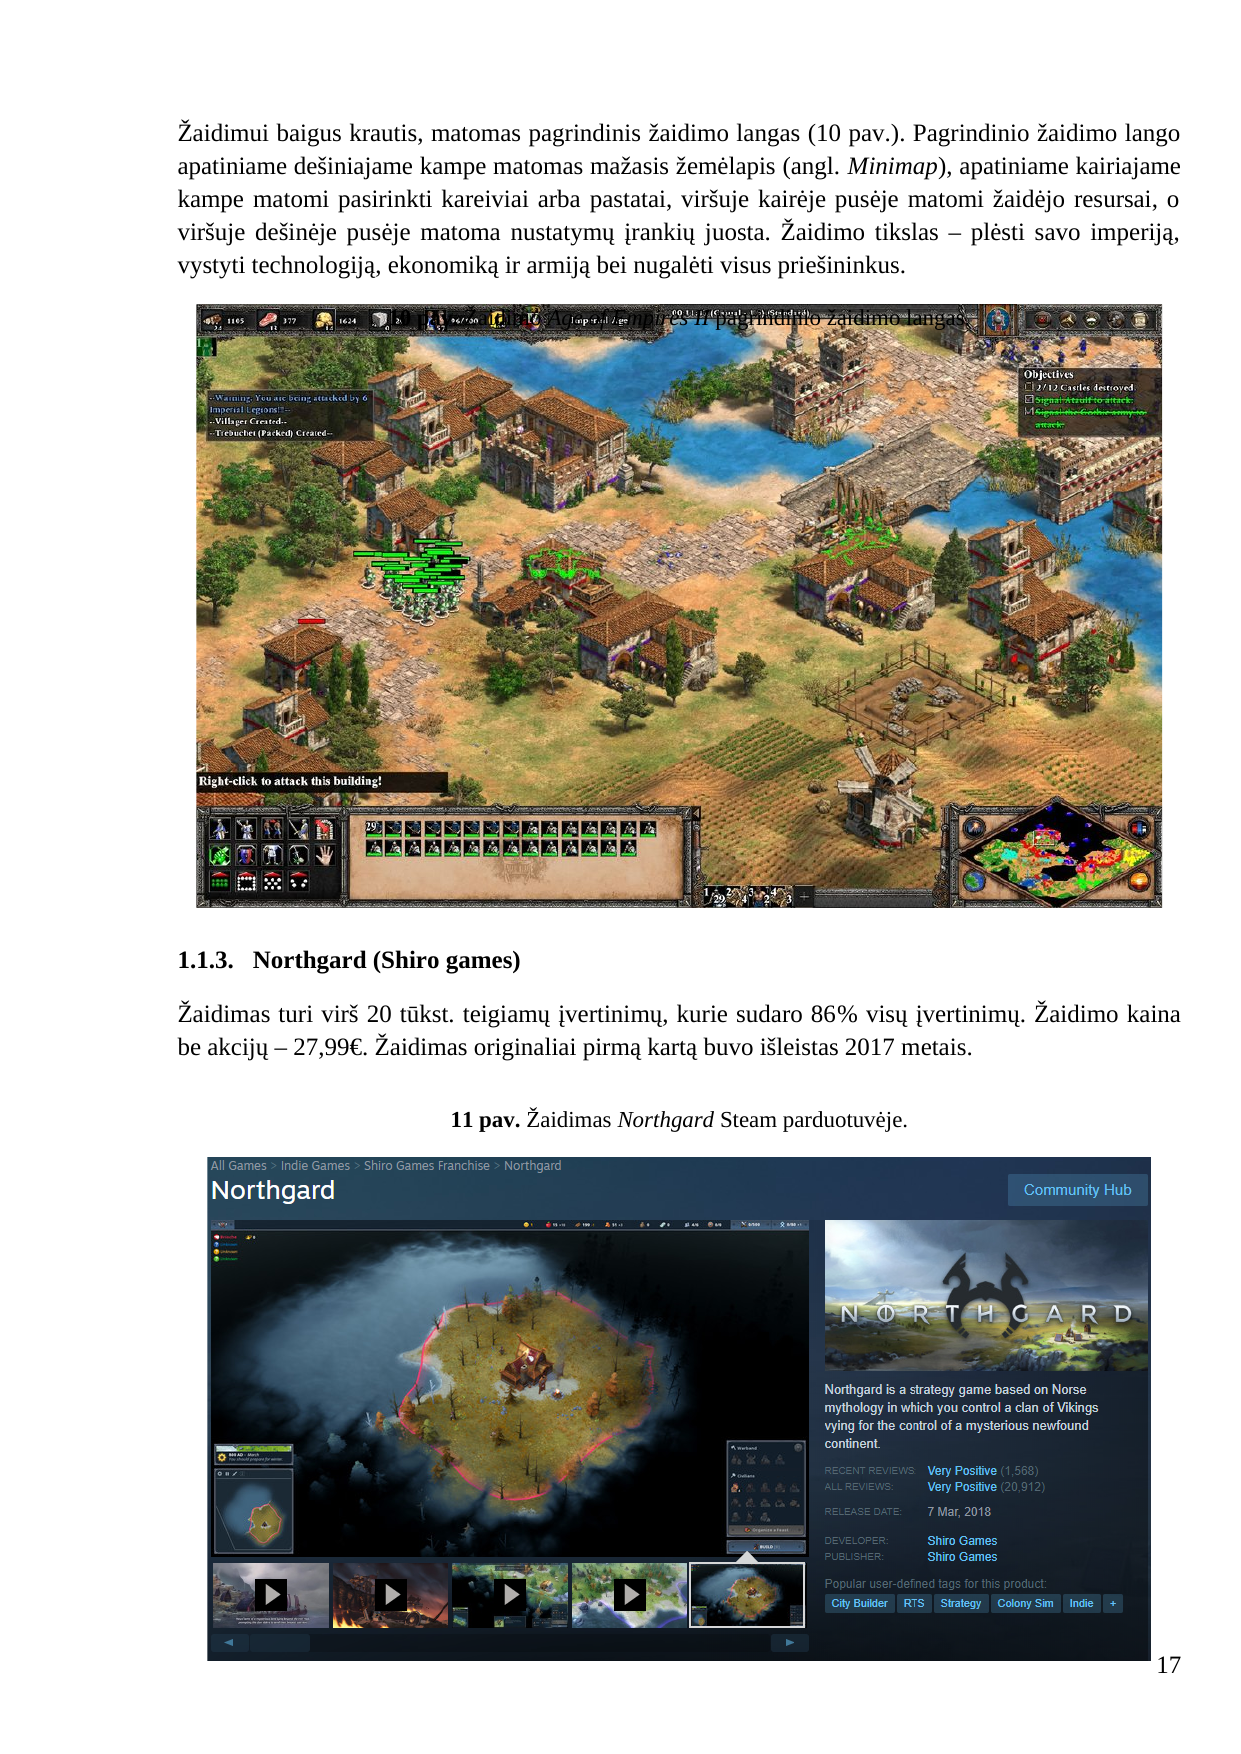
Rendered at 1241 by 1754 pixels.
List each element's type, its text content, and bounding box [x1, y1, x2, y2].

picture [207, 1157, 1151, 1661]
picture [196, 304, 1163, 908]
text 11 pav. Žaidimas Northgard Steam parduotuvėje. [450, 1107, 908, 1133]
text 10 pav. Žaidimo Age of Empires II pagrindinio žaidimo langas. [388, 304, 971, 331]
text Žaidimas turi virš 20 tūkst. teigiamų įvertinimų, kurie sudaro 86% visų įvertinimų. Žaidimo kaina be akcijų – 27,99€. Žaidimas originaliai pirmą kartą buvo išleistas 2017 metais. [177, 999, 1181, 1061]
subtitle Northgard (Shiro games) [177, 945, 1181, 974]
text Žaidimui baigus krautis, matomas pagrindinis žaidimo langas (10 pav.). Pagrindinio žaidimo lango apatiniame dešiniajame kampe matomas mažasis žemėlapis (angl. Minimap), apatiniame kairiajame kampe matomi pasirinkti kareiviai arba pastatai, viršuje kairėje pusėje matomi žaidėjo resursai, o viršuje dešinėje pusėje matoma nustatymų įrankių juosta. Žaidimo tikslas – plėsti savo imperiją, vystyti technologiją, ekonomiką ir armiją bei nugalėti visus priešininkus. [177, 118, 1181, 279]
